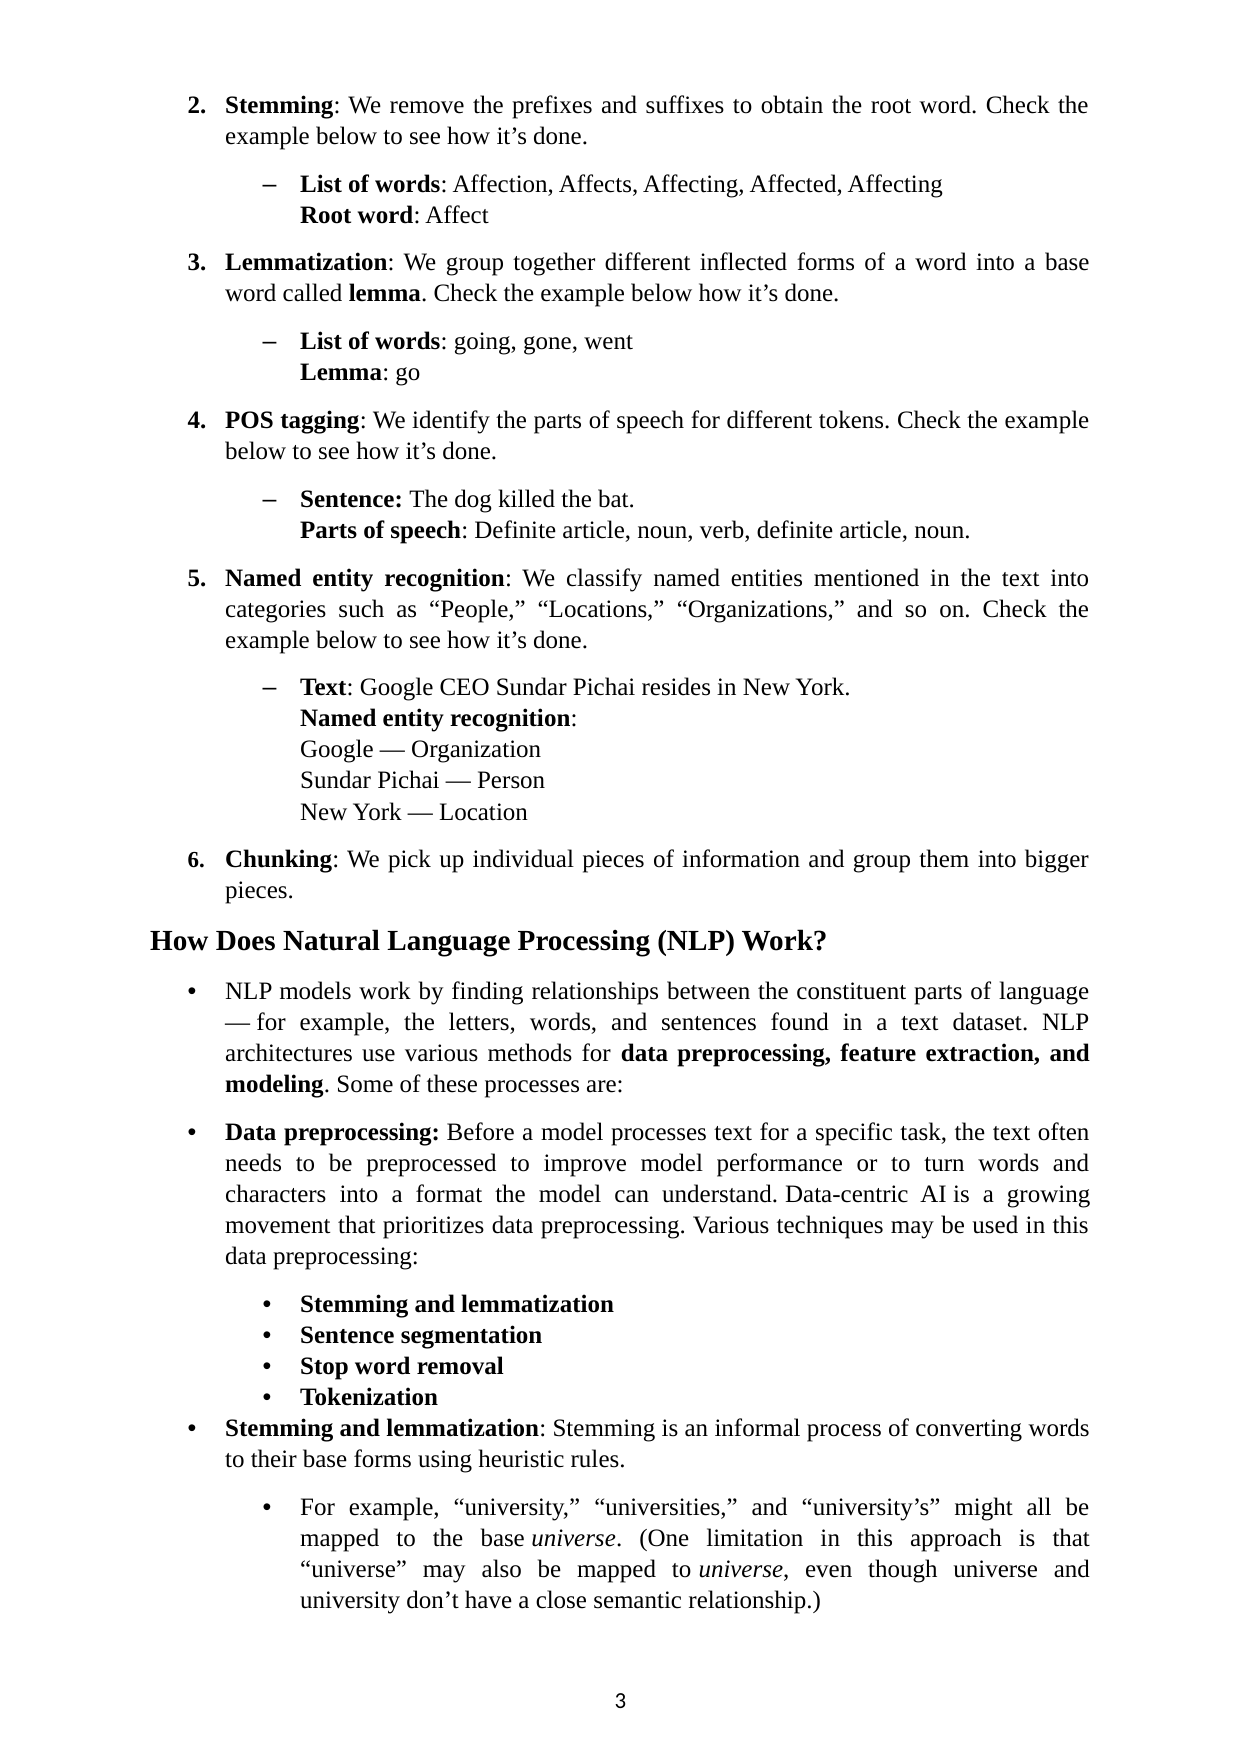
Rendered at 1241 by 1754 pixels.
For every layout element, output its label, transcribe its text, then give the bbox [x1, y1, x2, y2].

list Sentence segmentation [262, 1320, 1090, 1349]
text How Does Natural Language Processing (NLP) Work? [150, 923, 1090, 957]
list POS tagging: We identify the parts of speech for different tokens. Check the example below to see how it’s done. [187, 405, 1090, 465]
list Stemming and lemmatization: Stemming is an informal process of converting words to their base forms using heuristic rules. [187, 1413, 1090, 1473]
list Chunking: We pick up individual pieces of information and group them into bigger pieces. [187, 844, 1090, 904]
list NLP models work by finding relationships between the constituent parts of language — for example, the letters, words, and sentences found in a text dataset. NLP architectures use various methods for data preprocessing, feature extraction, and modeling. Some of these processes are: [187, 976, 1090, 1098]
list Data preprocessing: Before a model processes text for a specific task, the text often needs to be preprocessed to improve model performance or to turn words and characters into a format the model can understand. Data-centric AI is a growing movement that prioritizes data preprocessing. Various techniques may be used in this data preprocessing: [187, 1117, 1090, 1270]
list Sentence: The dog killed the bat. Parts of speech: Definite article, noun, verb, definite article, noun. [262, 484, 1090, 544]
list Lemmatization: We group together different inflected forms of a word into a base word called lemma. Check the example below how it’s done. [187, 247, 1090, 307]
list List of words: going, gone, went Lemma: go [262, 326, 1090, 386]
list For example, “university,” “universities,” and “university’s” might all be mapped to the base universe. (One limitation in this approach is that “universe” may also be mapped to universe, even though universe and university don’t have a close semantic relationship.) [262, 1492, 1090, 1614]
list Stop word removal [262, 1351, 1090, 1380]
list List of words: Affection, Affects, Affecting, Affected, Affecting Root word: Affect [262, 168, 1090, 228]
list Text: Google CEO Sundar Pichai resides in New York. Named entity recognition: Google — Organization Sundar Pichai — Person New York — Location [262, 672, 1090, 825]
list Named entity recognition: We classify named entities mentioned in the text into categories such as “People,” “Locations,” “Organizations,” and so on. Check the example below to see how it’s done. [187, 563, 1090, 653]
list Stemming and lemmatization [262, 1289, 1090, 1318]
list Tokenization [262, 1382, 1090, 1411]
list Stemming: We remove the prefixes and suffixes to obtain the root word. Check the example below to see how it’s done. [187, 90, 1090, 149]
